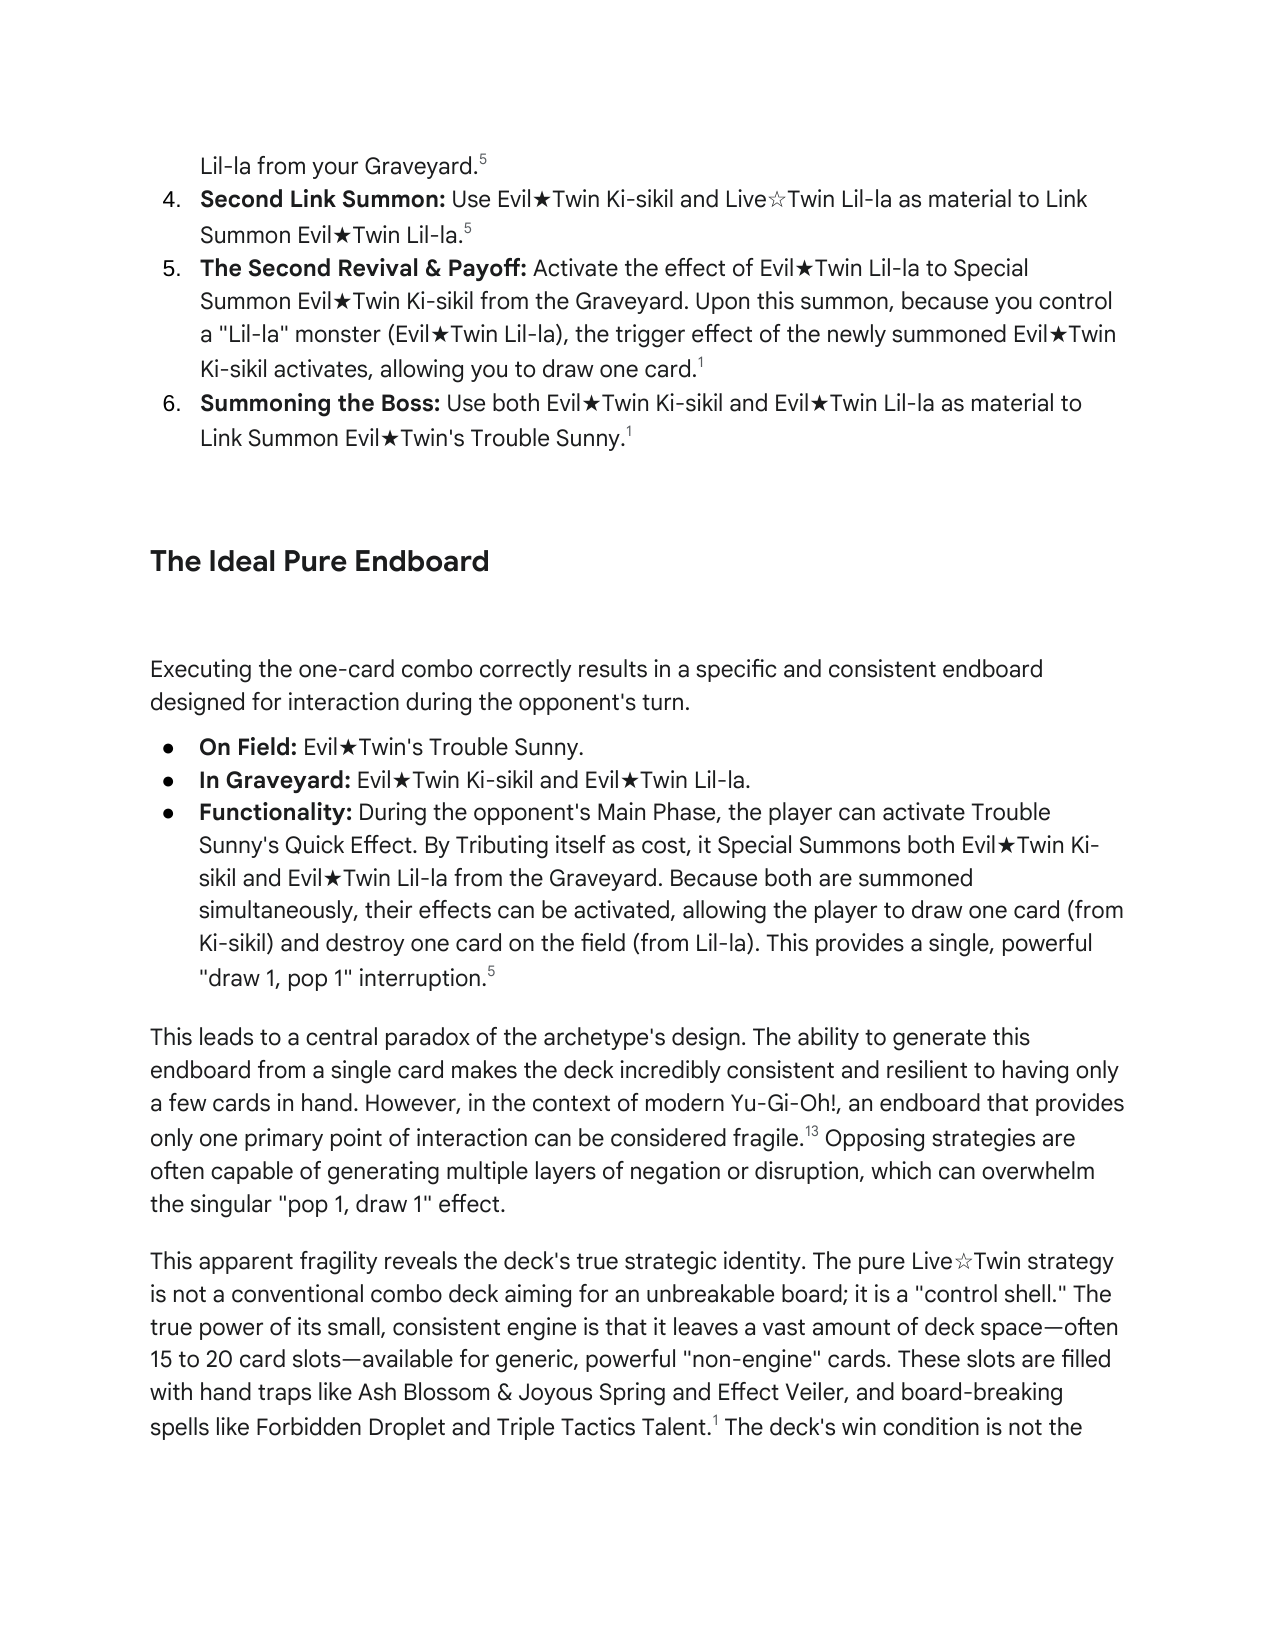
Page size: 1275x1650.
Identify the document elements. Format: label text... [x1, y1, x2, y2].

list The Second Revival & Payoff: Activate the effect of Evil★Twin Lil-la to Special Summon Evil★Twin Ki-sikil from the Graveyard. Upon this summon, because you control a "Lil-la" monster (Evil★Twin Lil-la), the trigger effect of the newly summoned Evil★Twin Ki-sikil activates, allowing you to draw one card.1 [162, 254, 1125, 384]
text This leads to a central paradox of the archetype's design. The ability to generate this endboard from a single card makes the deck incredibly consistent and resilient to having only a few cards in hand. However, in the context of modern Yu-Gi-Oh!, an endboard that provides only one primary point of interaction can be considered fragile.13 Opposing strategies are often capable of generating multiple layers of negation or disruption, which can overwhelm the singular "pop 1, draw 1" effect. [150, 1023, 1125, 1219]
list In Graveyard: Evil★Twin Ki-sikil and Evil★Twin Lil-la. [161, 766, 1125, 795]
list Second Link Summon: Use Evil★Twin Ki-sikil and Live☆Twin Lil-la as material to Link Summon Evil★Twin Lil-la.5 [162, 186, 1125, 250]
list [162, 150, 1125, 181]
text This apparent fragility reveals the deck's true strategic identity. The pure Live☆Twin strategy is not a conventional combo deck aiming for an unbreakable board; it is a "control shell." The true power of its small, consistent engine is that it leaves a vast amount of deck space—often 15 to 20 card slots—available for generic, powerful "non-engine" cards. These slots are filled with hand traps like Ash Blossom & Joyous Spring and Effect Veiler, and board-breaking spells like Forbidden Droplet and Triple Tactics Talent.1 The deck's win condition is not the [150, 1248, 1125, 1443]
list On Field: Evil★Twin's Trouble Sunny. [161, 733, 1125, 762]
list Functionality: During the opponent's Main Phase, the player can activate Trouble Sunny's Quick Effect. By Tributing itself as cost, it Special Summons both Evil★Twin Ki-sikil and Evil★Twin Lil-la from the Graveyard. Because both are summoned simultaneously, their effects can be activated, allowing the player to draw one card (from Ki-sikil) and destroy one card on the field (from Lil-la). This provides a single, powerful "draw 1, pop 1" interruption.5 [161, 799, 1125, 994]
subtitle The Ideal Pure Endboard [150, 543, 1125, 580]
list Summoning the Boss: Use both Evil★Twin Ki-sikil and Evil★Twin Lil-la as material to Link Summon Evil★Twin's Trouble Sunny.1 [162, 389, 1125, 453]
text Executing the one-card combo correctly results in a specific and consistent endboard designed for interaction during the opponent's turn. [150, 655, 1125, 717]
